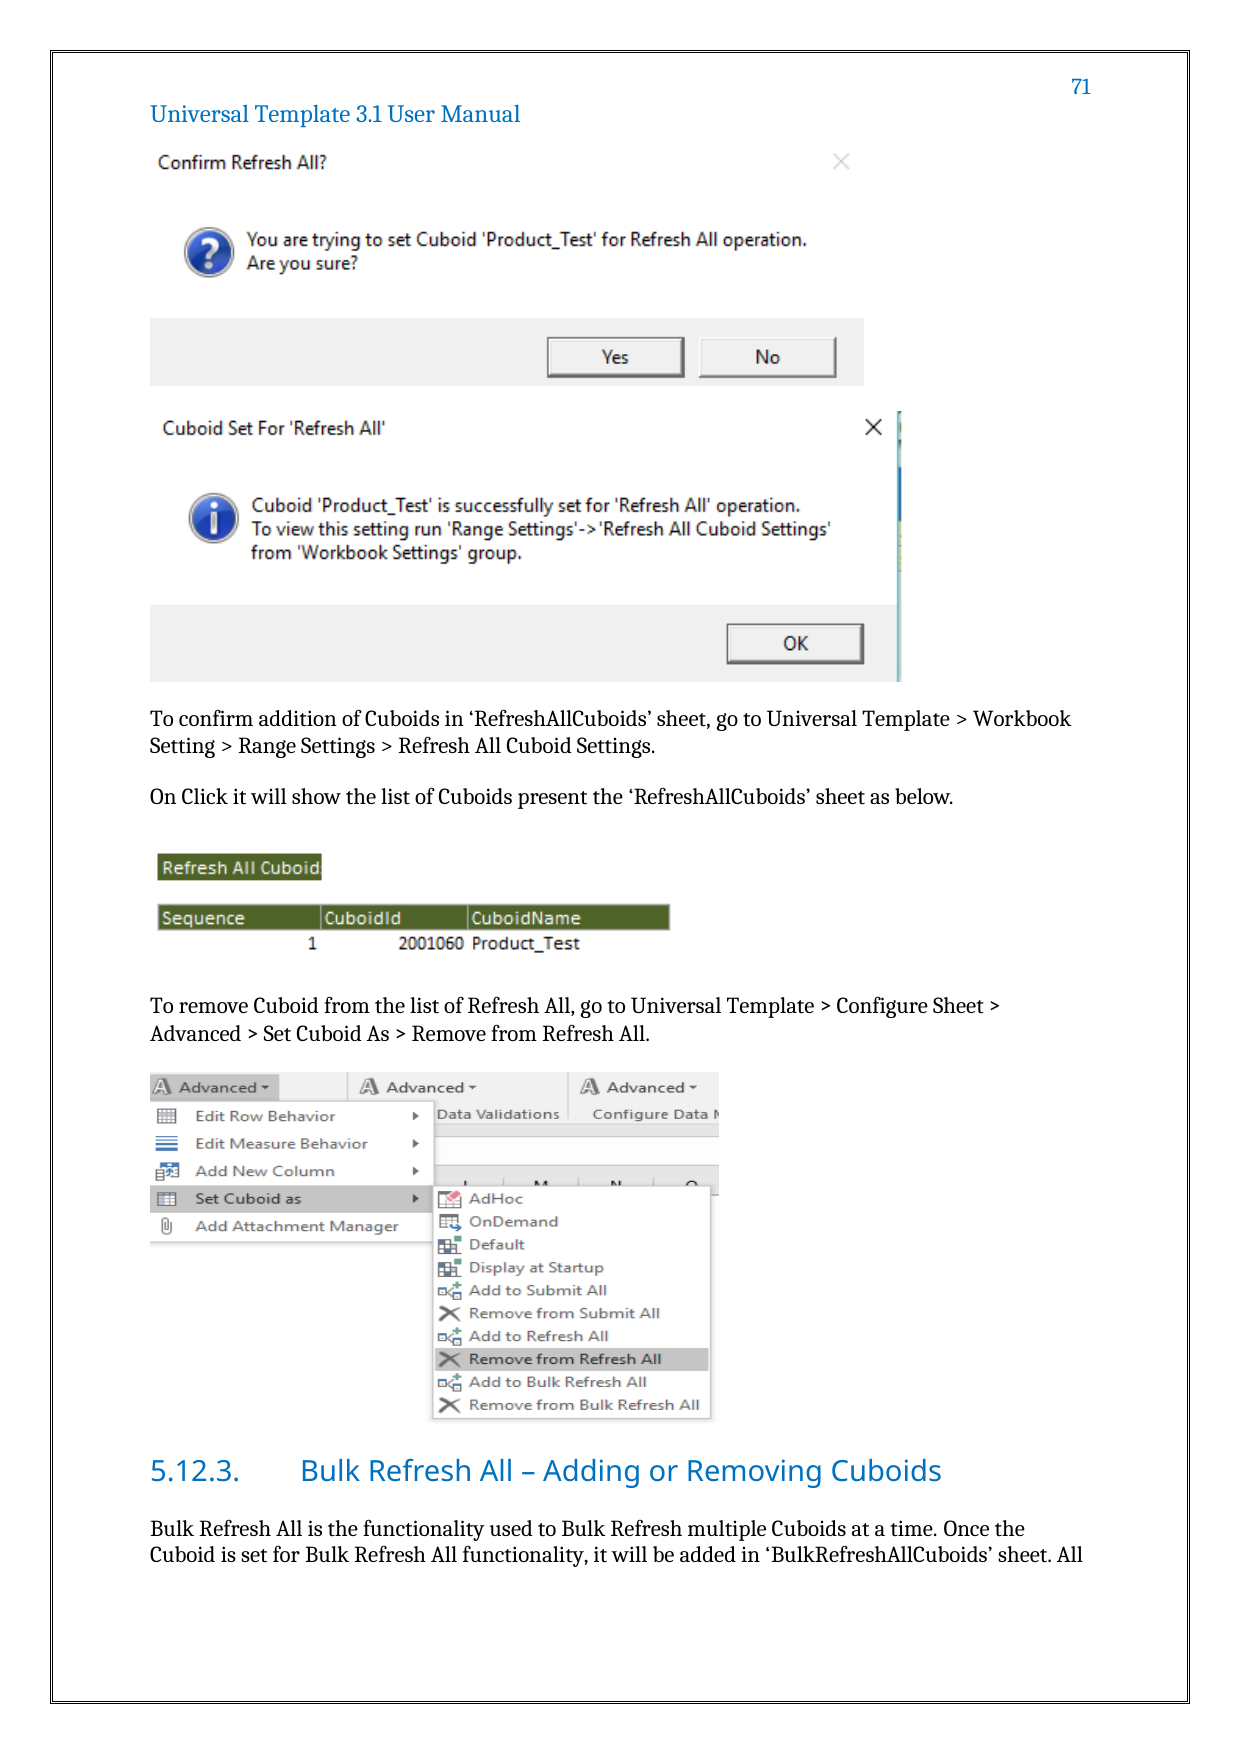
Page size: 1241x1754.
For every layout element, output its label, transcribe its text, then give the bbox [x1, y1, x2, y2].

picture [150, 411, 902, 682]
text To confirm addition of Cuboids in ‘RefreshAllCuboids’ sheet, go to Universal Template > Workbook Setting > Range Settings > Refresh All Cuboid Settings. [150, 706, 1090, 759]
picture [150, 150, 864, 386]
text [150, 1515, 1090, 1568]
picture [150, 835, 683, 967]
text On Click it will show the list of Cuboids present the ‘RefreshAllCuboids’ sheet as below. [150, 784, 1090, 810]
subtitle Bulk Refresh All – Adding or Removing Cuboids [150, 1451, 1090, 1490]
text To remove Cuboid from the list of Refresh All, go to Universal Template > Configure Sheet > Advanced > Set Cuboid As > Remove from Refresh All. [150, 992, 1090, 1048]
picture [150, 1072, 719, 1426]
